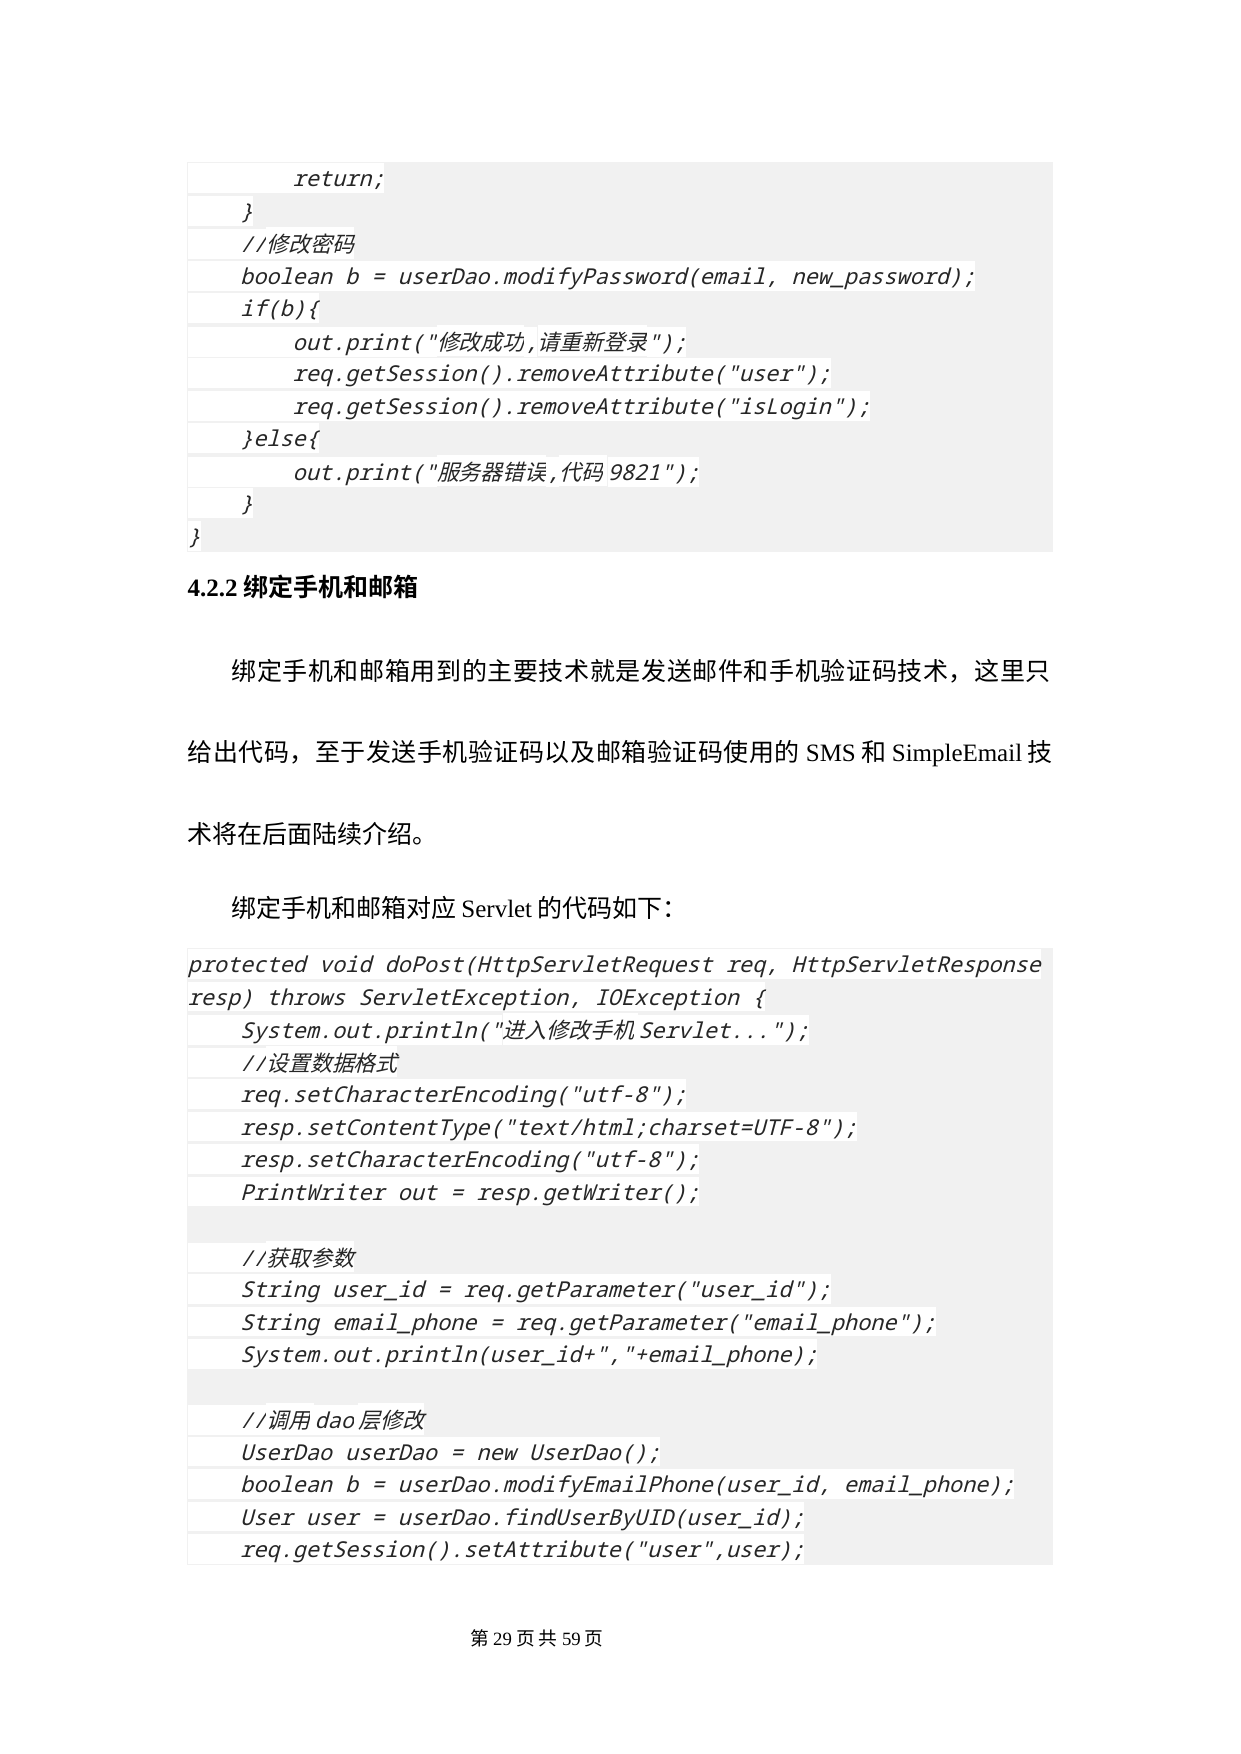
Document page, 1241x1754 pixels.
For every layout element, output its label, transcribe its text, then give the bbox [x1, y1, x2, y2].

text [187, 948, 1053, 1565]
text 绑定手机和邮箱用到的主要技术就是发送邮件和手机验证码技术，这里只给出代码，至于发送手机验证码以及邮箱验证码使用的SMS和SimpleEmail技术将在后面陆续介绍。 [187, 637, 1053, 865]
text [187, 162, 1053, 552]
text 绑定手机和邮箱对应Servlet的代码如下： [187, 874, 1053, 939]
subtitle 4.2.2 绑定手机和邮箱 [187, 553, 1053, 618]
